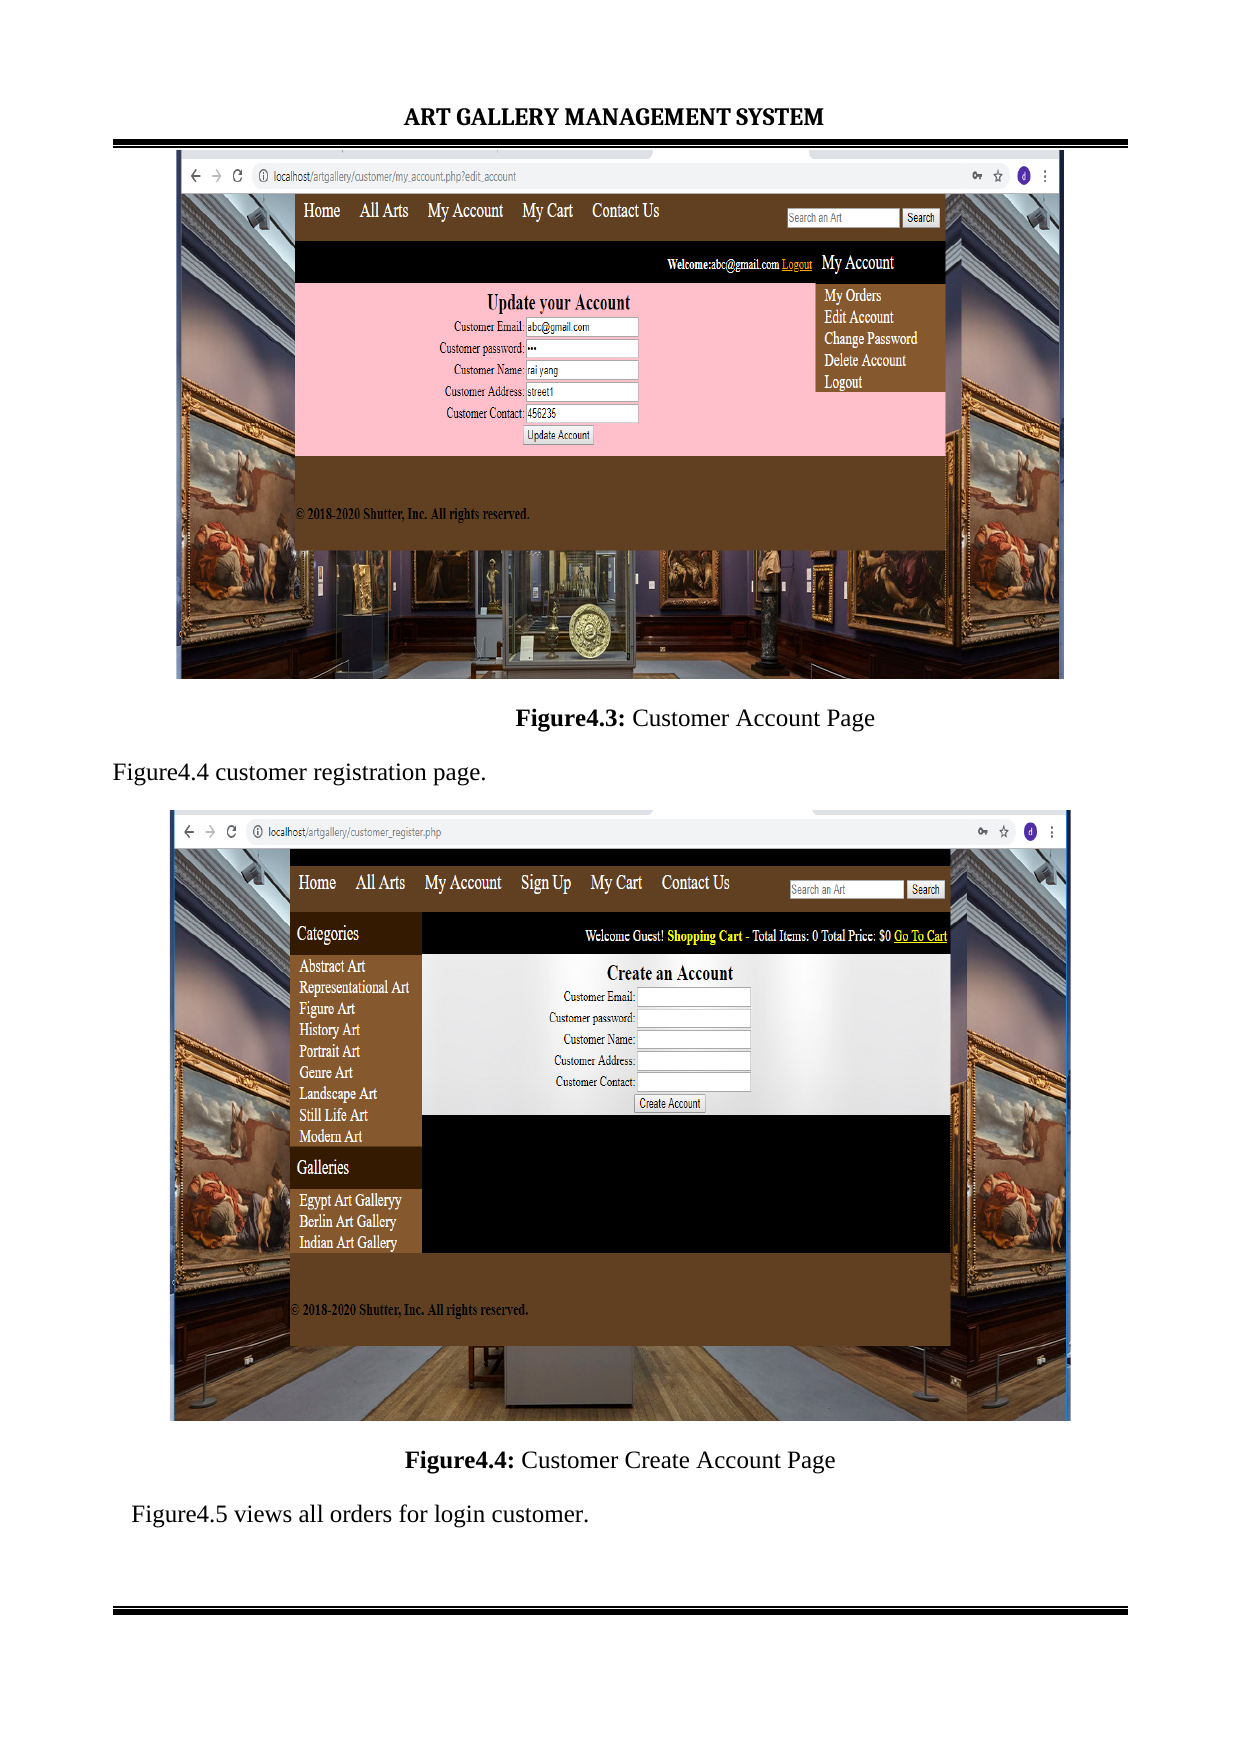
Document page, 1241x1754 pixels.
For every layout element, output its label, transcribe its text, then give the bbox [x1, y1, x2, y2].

text Figure4.4: Customer Create Account Page [112, 1445, 1128, 1474]
text Figure4.3: Customer Account Page [112, 703, 1128, 732]
text Figure4.5 views all orders for login customer. [112, 1499, 1128, 1528]
picture [176, 150, 1064, 679]
text Figure4.4 customer registration page. [112, 757, 1128, 786]
picture [169, 810, 1071, 1421]
